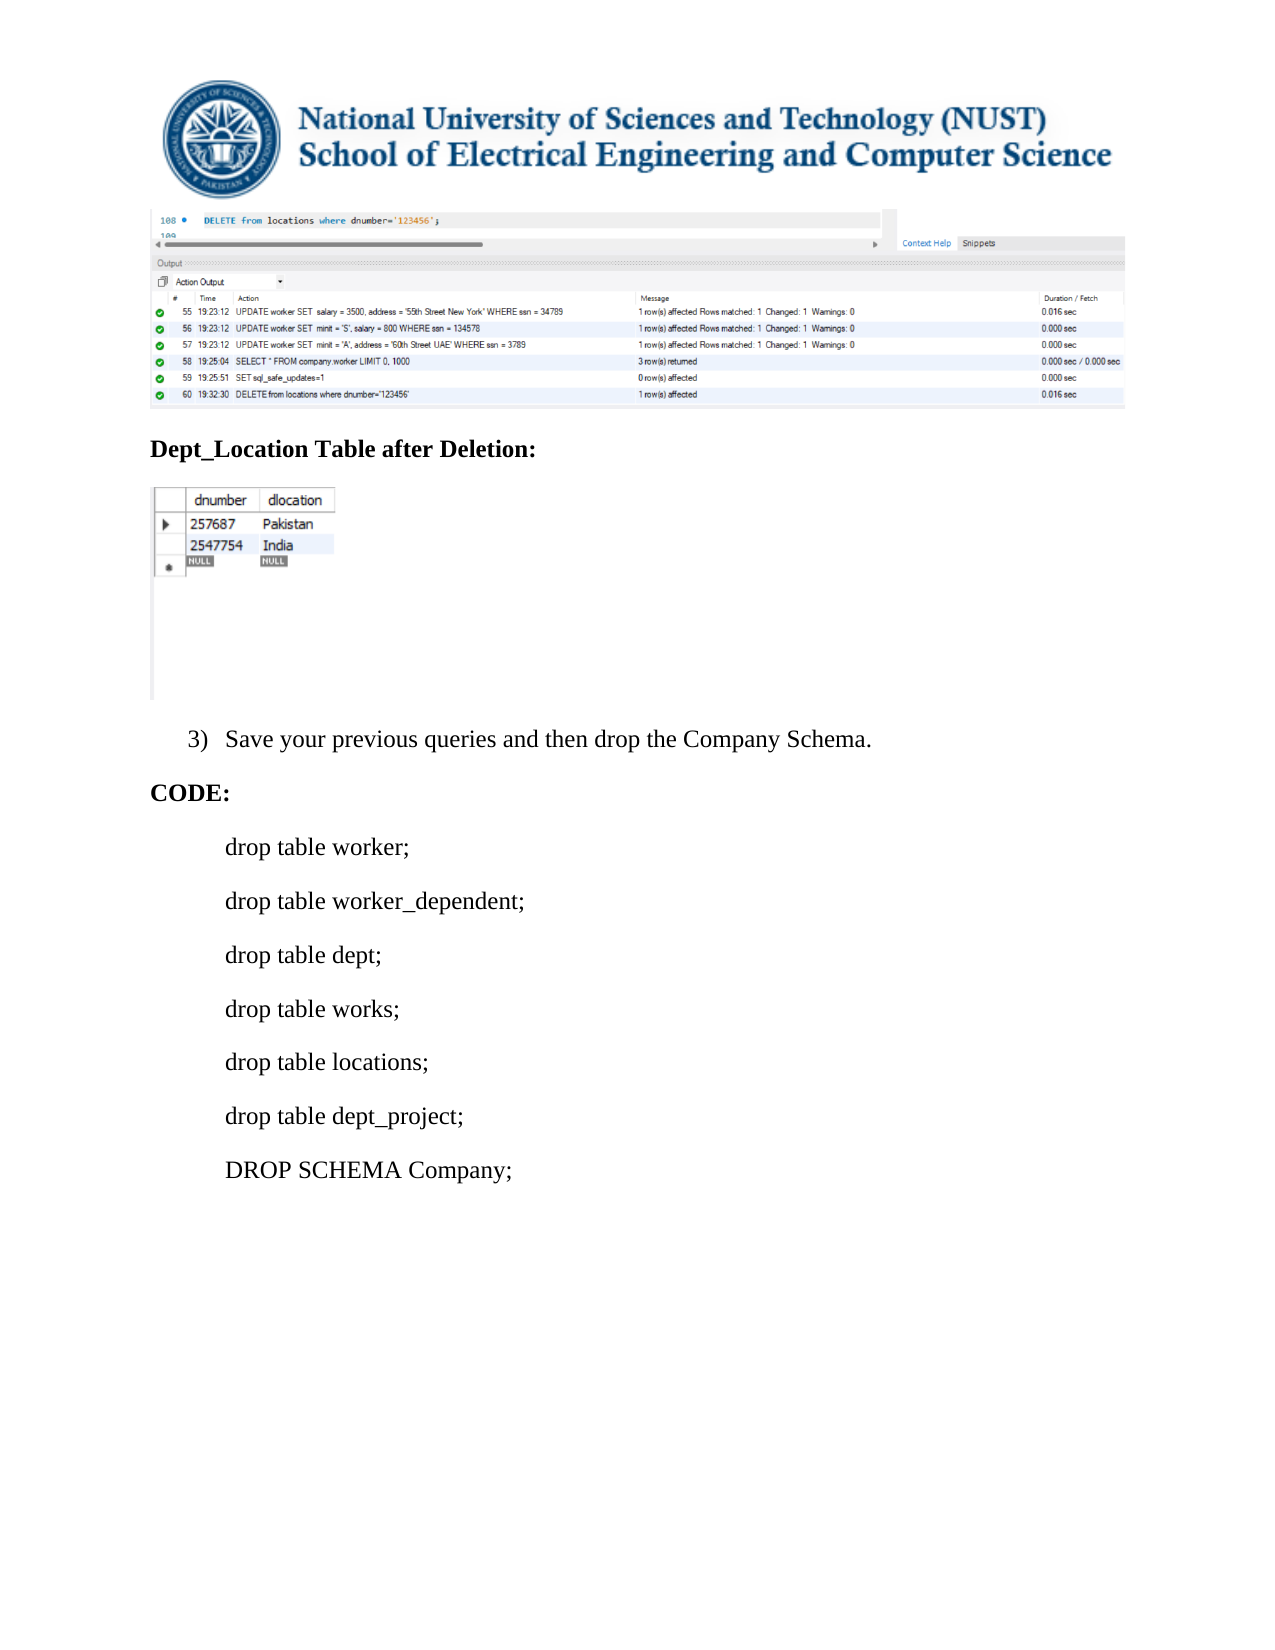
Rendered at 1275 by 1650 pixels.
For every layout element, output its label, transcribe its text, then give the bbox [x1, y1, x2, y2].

text drop table works; [225, 994, 1125, 1022]
text drop table worker; [225, 832, 1125, 861]
text CODE: [150, 778, 1125, 807]
text drop table locations; [225, 1047, 1125, 1076]
list Save your previous queries and then drop the Company Schema. [187, 724, 1125, 753]
text drop table worker_dependent; [225, 886, 1125, 915]
text drop table dept_project; [225, 1101, 1125, 1130]
picture [150, 75, 1125, 409]
picture [150, 487, 1125, 700]
text drop table dept; [225, 940, 1125, 968]
text DROP SCHEMA Company; [225, 1155, 1125, 1184]
text Dept_Location Table after Deletion: [150, 434, 1125, 462]
